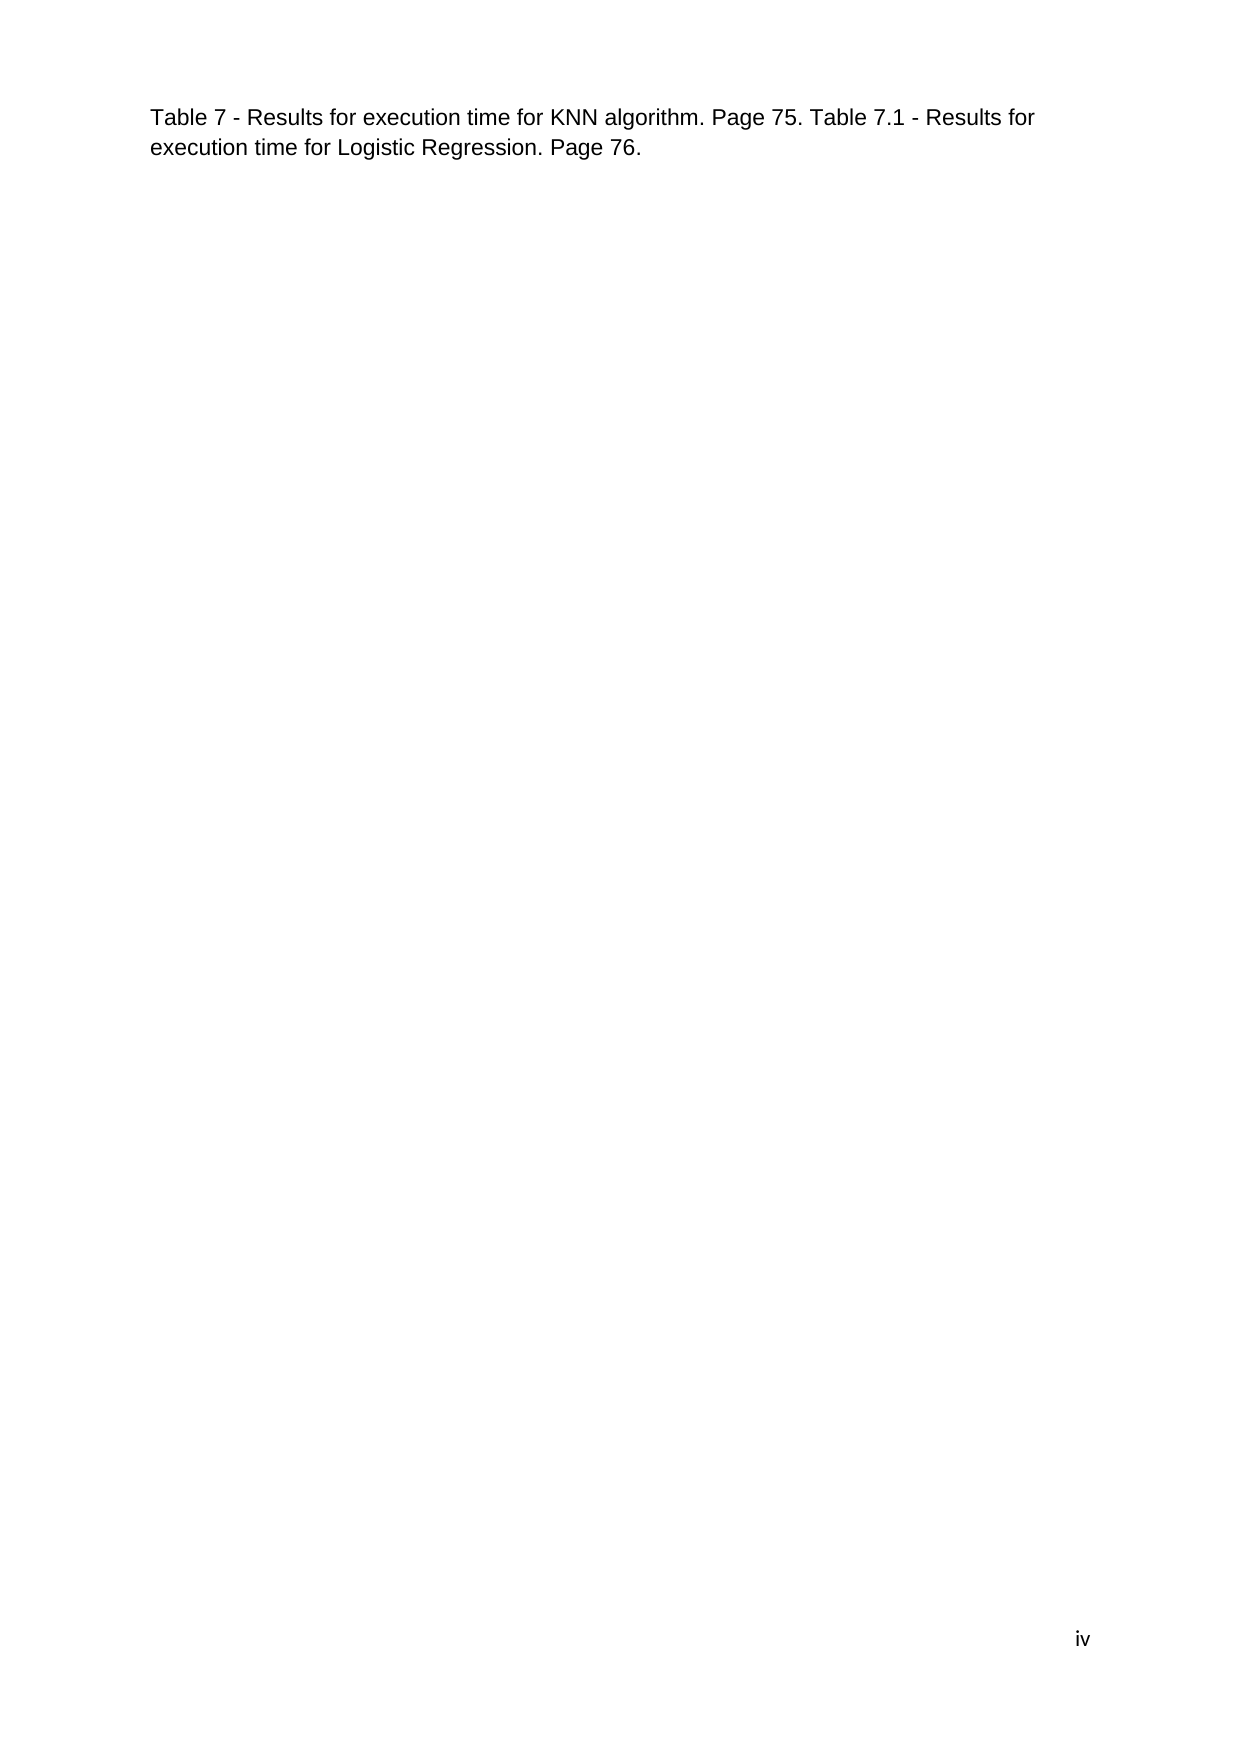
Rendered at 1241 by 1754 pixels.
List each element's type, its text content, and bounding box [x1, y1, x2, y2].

text Table 7 - Results for execution time for KNN algorithm. Page 75. Table 7.1 - Results for execution time for Logistic Regression. Page 76. [150, 103, 1101, 160]
